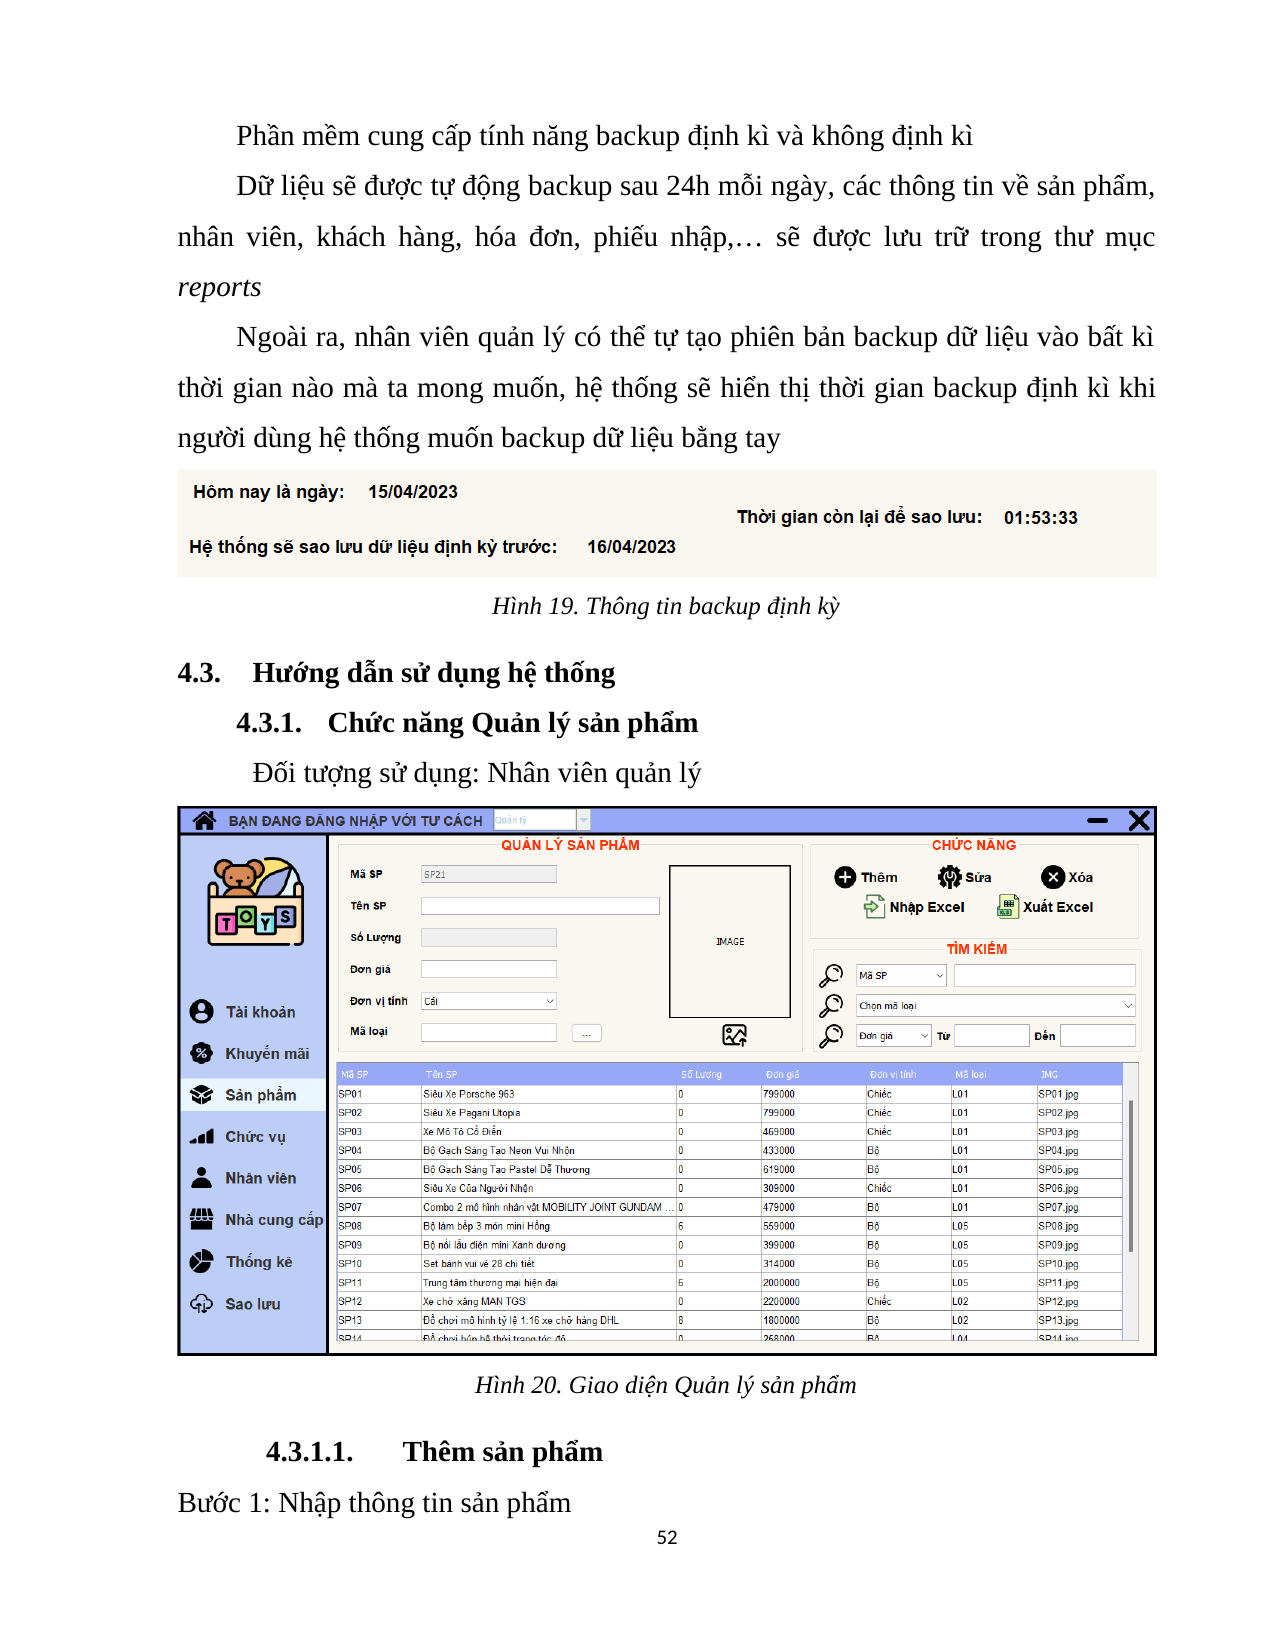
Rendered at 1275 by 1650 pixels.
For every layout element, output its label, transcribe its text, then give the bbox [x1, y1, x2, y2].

text Phần mềm cung cấp tính năng backup định kì và không định kì [177, 118, 1157, 152]
list Chức năng Quản lý sản phẩm [236, 705, 1157, 739]
picture [177, 806, 1157, 1356]
list Bước 1: Nhập thông tin sản phẩm [177, 1485, 1157, 1518]
list Thêm sản phẩm [266, 1434, 1157, 1468]
text Đối tượng sử dụng: Nhân viên quản lý [252, 756, 1157, 789]
text Dữ liệu sẽ được tự động backup sau 24h mỗi ngày, các thông tin về sản phẩm, nhân viên, khách hàng, hóa đơn, phiếu nhập,… sẽ được lưu trữ trong thư mục reports [177, 168, 1157, 303]
list Hướng dẫn sử dụng hệ thống [177, 655, 1157, 688]
text Ngoài ra, nhân viên quản lý có thể tự tạo phiên bản backup dữ liệu vào bất kì thời gian nào mà ta mong muốn, hệ thống sẽ hiển thị thời gian backup định kì khi người dùng hệ thống muốn backup dữ liệu bằng tay [177, 319, 1157, 453]
picture [177, 470, 1157, 577]
